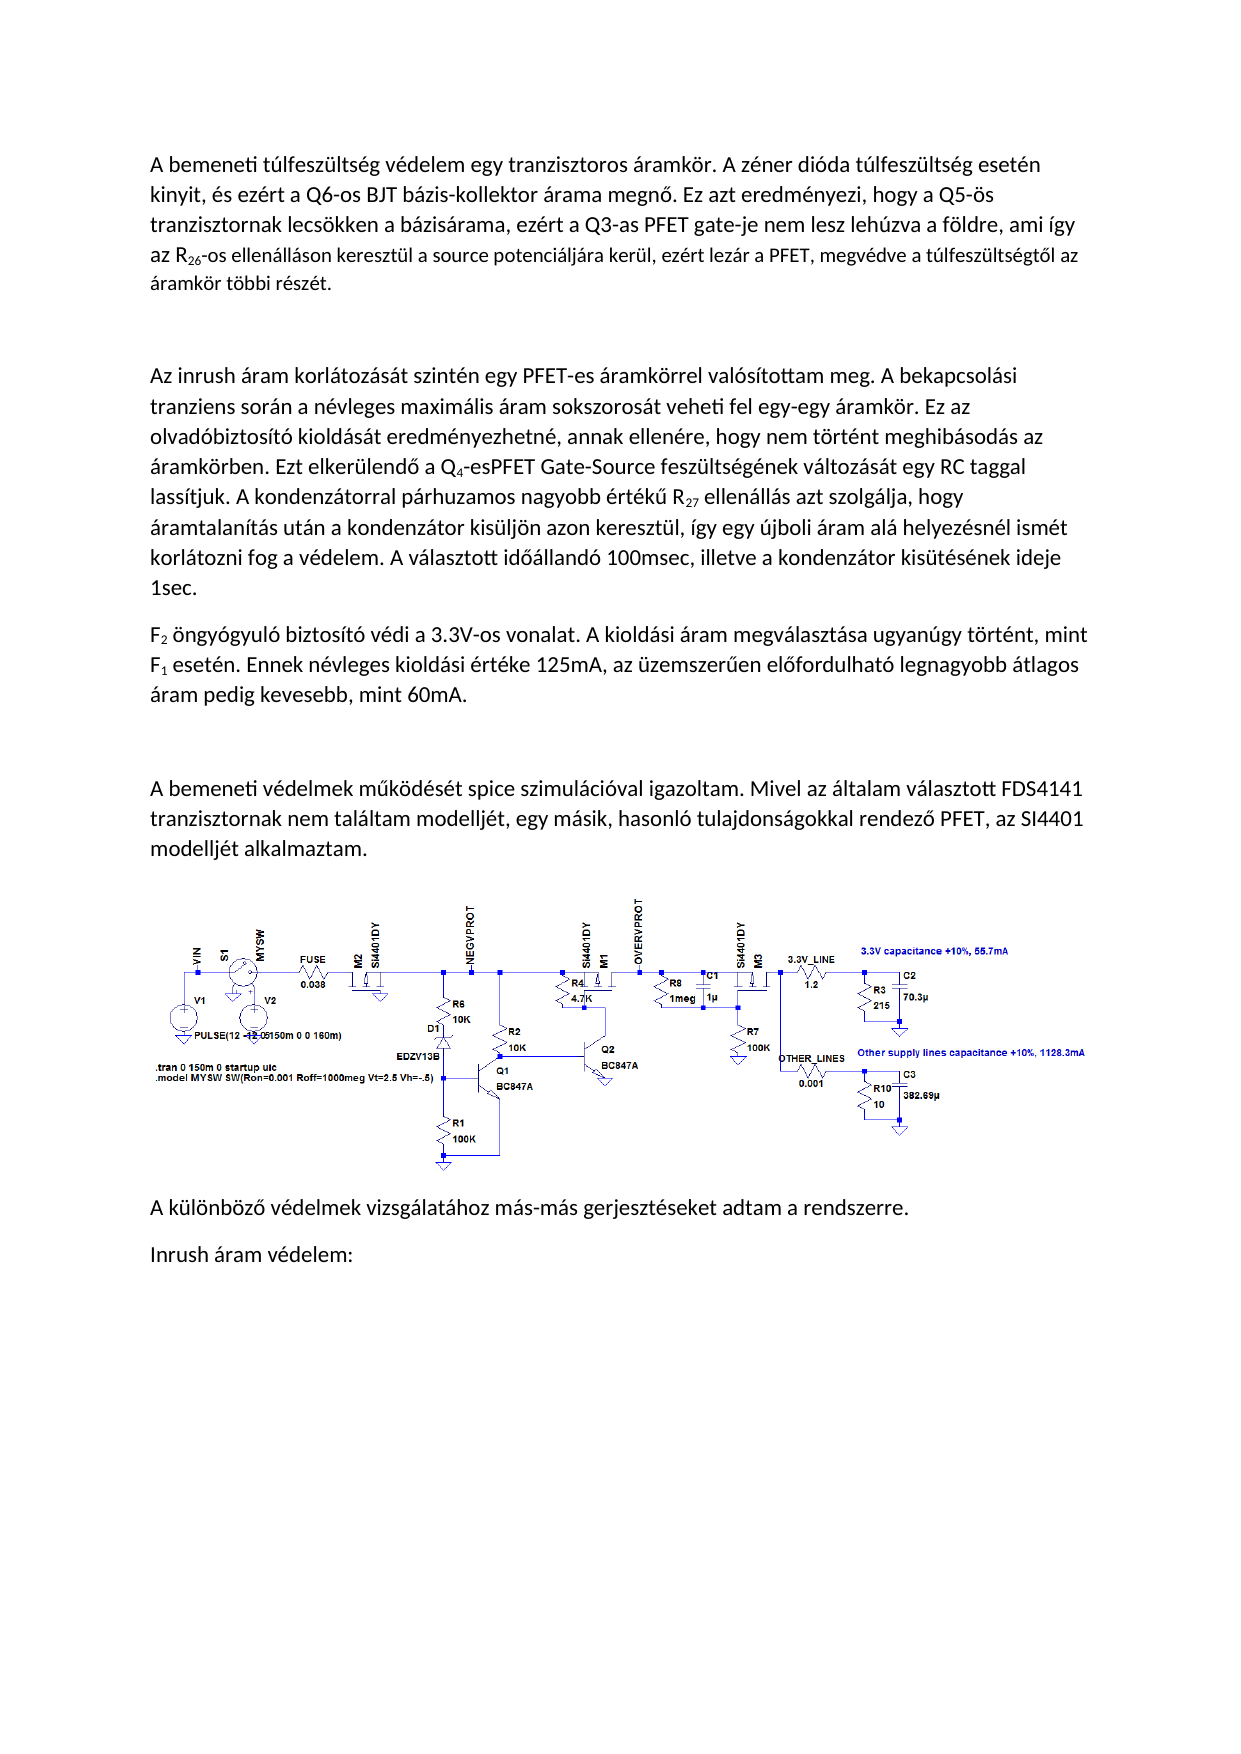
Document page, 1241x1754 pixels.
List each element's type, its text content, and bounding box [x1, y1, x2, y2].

text Az inrush áram korlátozását szintén egy PFET-es áramkörrel valósítottam meg. A bekapcsolási tranziens során a névleges maximális áram sokszorosát veheti fel egy-egy áramkör. Ez az olvadóbiztosító kioldását eredményezhetné, annak ellenére, hogy nem történt meghibásodás az áramkörben. Ezt elkerülendő a Q4-esPFET Gate-Source feszültségének változását egy RC taggal lassítjuk. A kondenzátorral párhuzamos nagyobb értékű R27 ellenállás azt szolgálja, hogy áramtalanítás után a kondenzátor kisüljön azon keresztül, így egy újboli áram alá helyezésnél ismét korlátozni fog a védelem. A választott időállandó 100msec, illetve a kondenzátor kisütésének ideje 1sec. [150, 362, 1090, 601]
text A bemeneti túlfeszültség védelem egy tranzisztoros áramkör. A zéner dióda túlfeszültség esetén kinyit, és ezért a Q6-os BJT bázis-kollektor árama megnő. Ez azt eredményezi, hogy a Q5-ös tranzisztornak lecsökken a bázisárama, ezért a Q3-as PFET gate-je nem lesz lehúzva a földre, ami így az R26-os ellenálláson keresztül a source potenciáljára kerül, ezért lezár a PFET, megvédve a túlfeszültségtől az áramkör többi részét. [150, 150, 1090, 296]
text F2 öngyógyuló biztosító védi a 3.3V-os vonalat. A kioldási áram megválasztása ugyanúgy történt, mint F1 esetén. Ennek névleges kioldási értéke 125mA, az üzemszerűen előfordulható legnagyobb átlagos áram pedig kevesebb, mint 60mA. [150, 620, 1090, 708]
text A különböző védelmek vizsgálatához más-más gerjesztéseket adtam a rendszerre. [150, 1193, 1090, 1222]
text A bemeneti védelmek működését spice szimulációval igazoltam. Mivel az általam választott FDS4141 tranzisztornak nem találtam modelljét, egy másik, hasonló tulajdonságokkal rendező PFET, az SI4401 modelljét alkalmaztam. [150, 774, 1090, 862]
picture [152, 881, 1088, 1175]
text Inrush áram védelem: [150, 1240, 1090, 1268]
